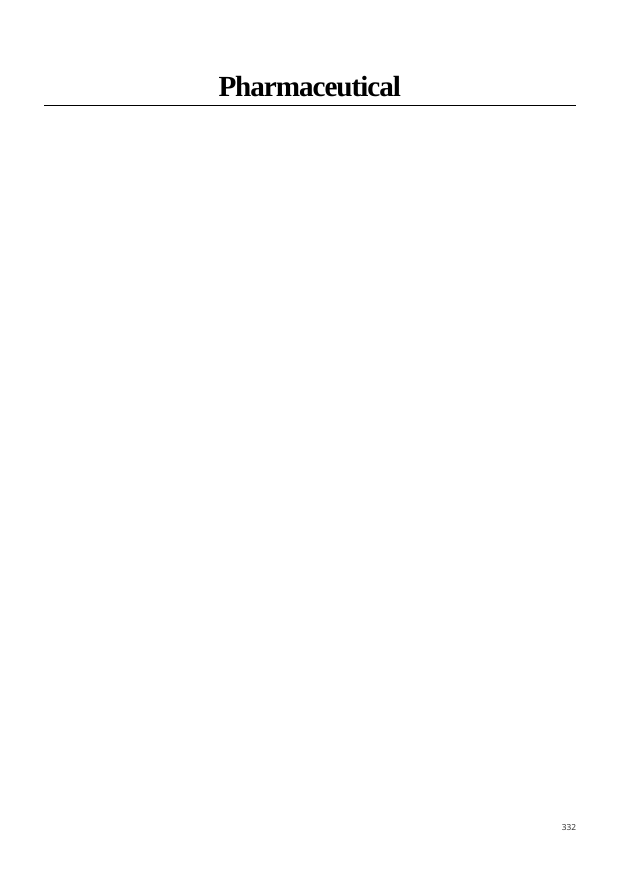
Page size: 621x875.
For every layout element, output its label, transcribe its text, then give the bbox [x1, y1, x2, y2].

subtitle Pharmaceutical [44, 69, 576, 105]
